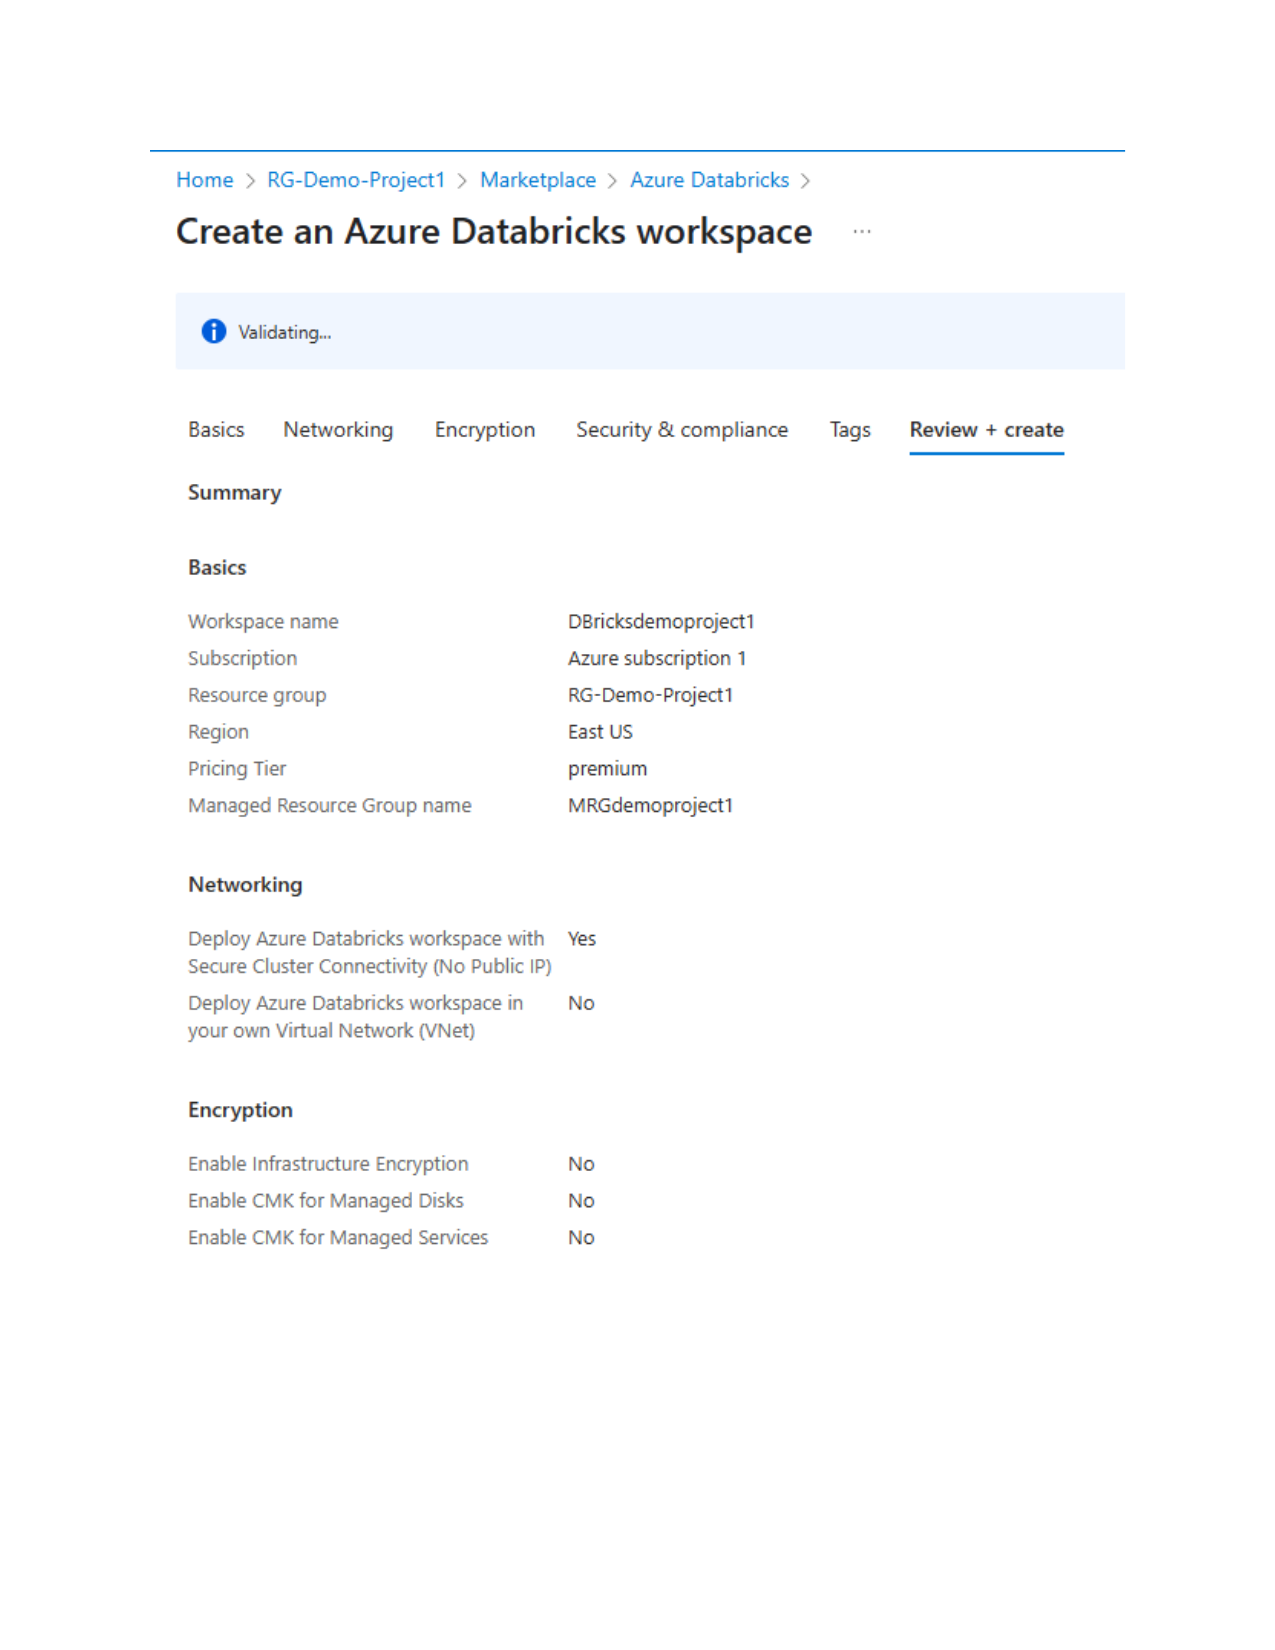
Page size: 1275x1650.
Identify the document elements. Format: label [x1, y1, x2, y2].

picture [150, 150, 1125, 1292]
